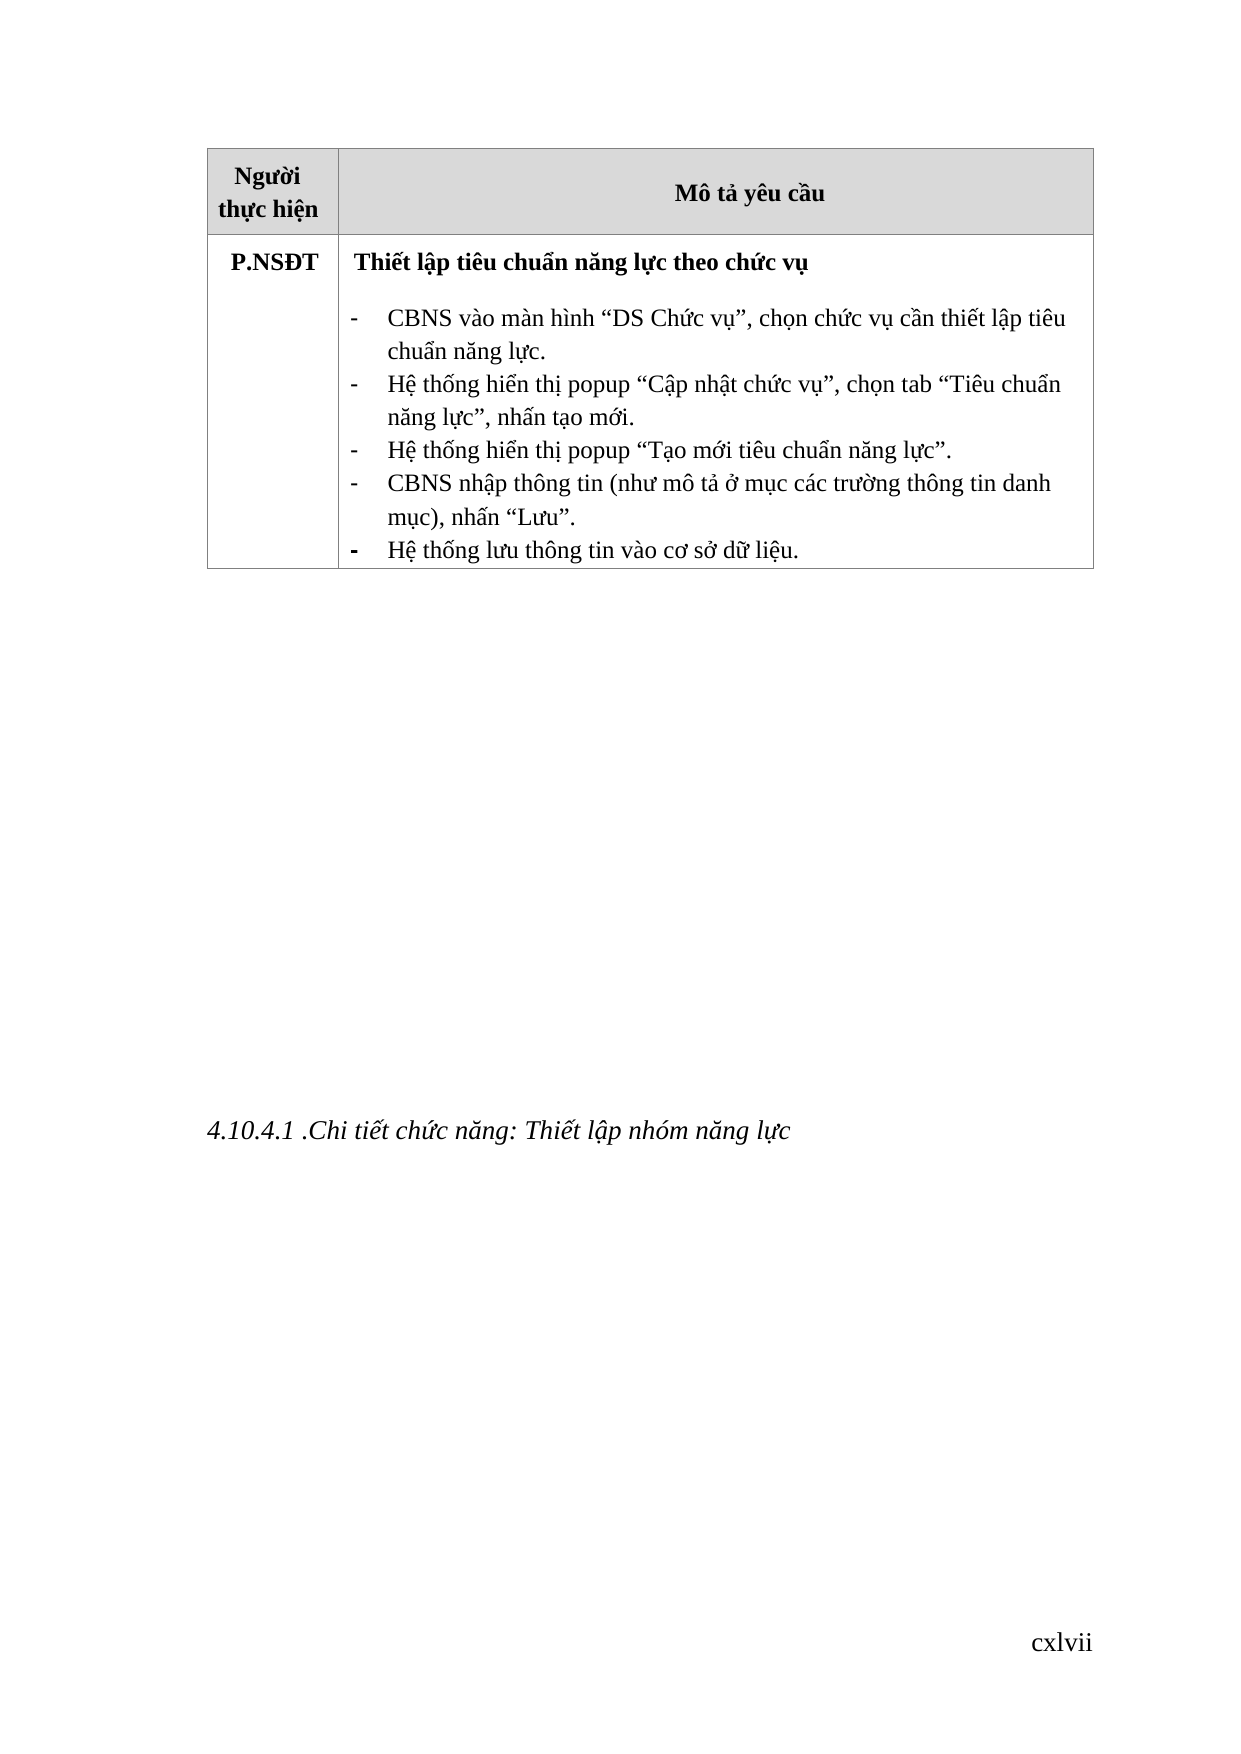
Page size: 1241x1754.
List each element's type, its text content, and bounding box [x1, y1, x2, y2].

table_header Mô tả yêu cầu [339, 149, 1093, 234]
table_cell P.NSĐT [208, 235, 338, 568]
table_cell Thiết lập tiêu chuẩn năng lực theo chức vụ CBNS vào màn hình “DS Chức vụ”, chọn chức vụ cần thiết lập tiêu chuẩn năng lực. Hệ thống hiển thị popup “Cập nhật chức vụ”, chọn tab “Tiêu chuẩn năng lực”, nhấn tạo mới. Hệ thống hiển thị popup “Tạo mới tiêu chuẩn năng lực”. CBNS nhập thông tin (như mô tả ở mục các trường thông tin danh mục), nhấn “Lưu”. Hệ thống lưu thông tin vào cơ sở dữ liệu. [339, 235, 1093, 568]
table_header Người thực hiện [208, 149, 338, 234]
text 4.10.4.1 .Chi tiết chức năng: Thiết lập nhóm năng lực [207, 1114, 1092, 1145]
